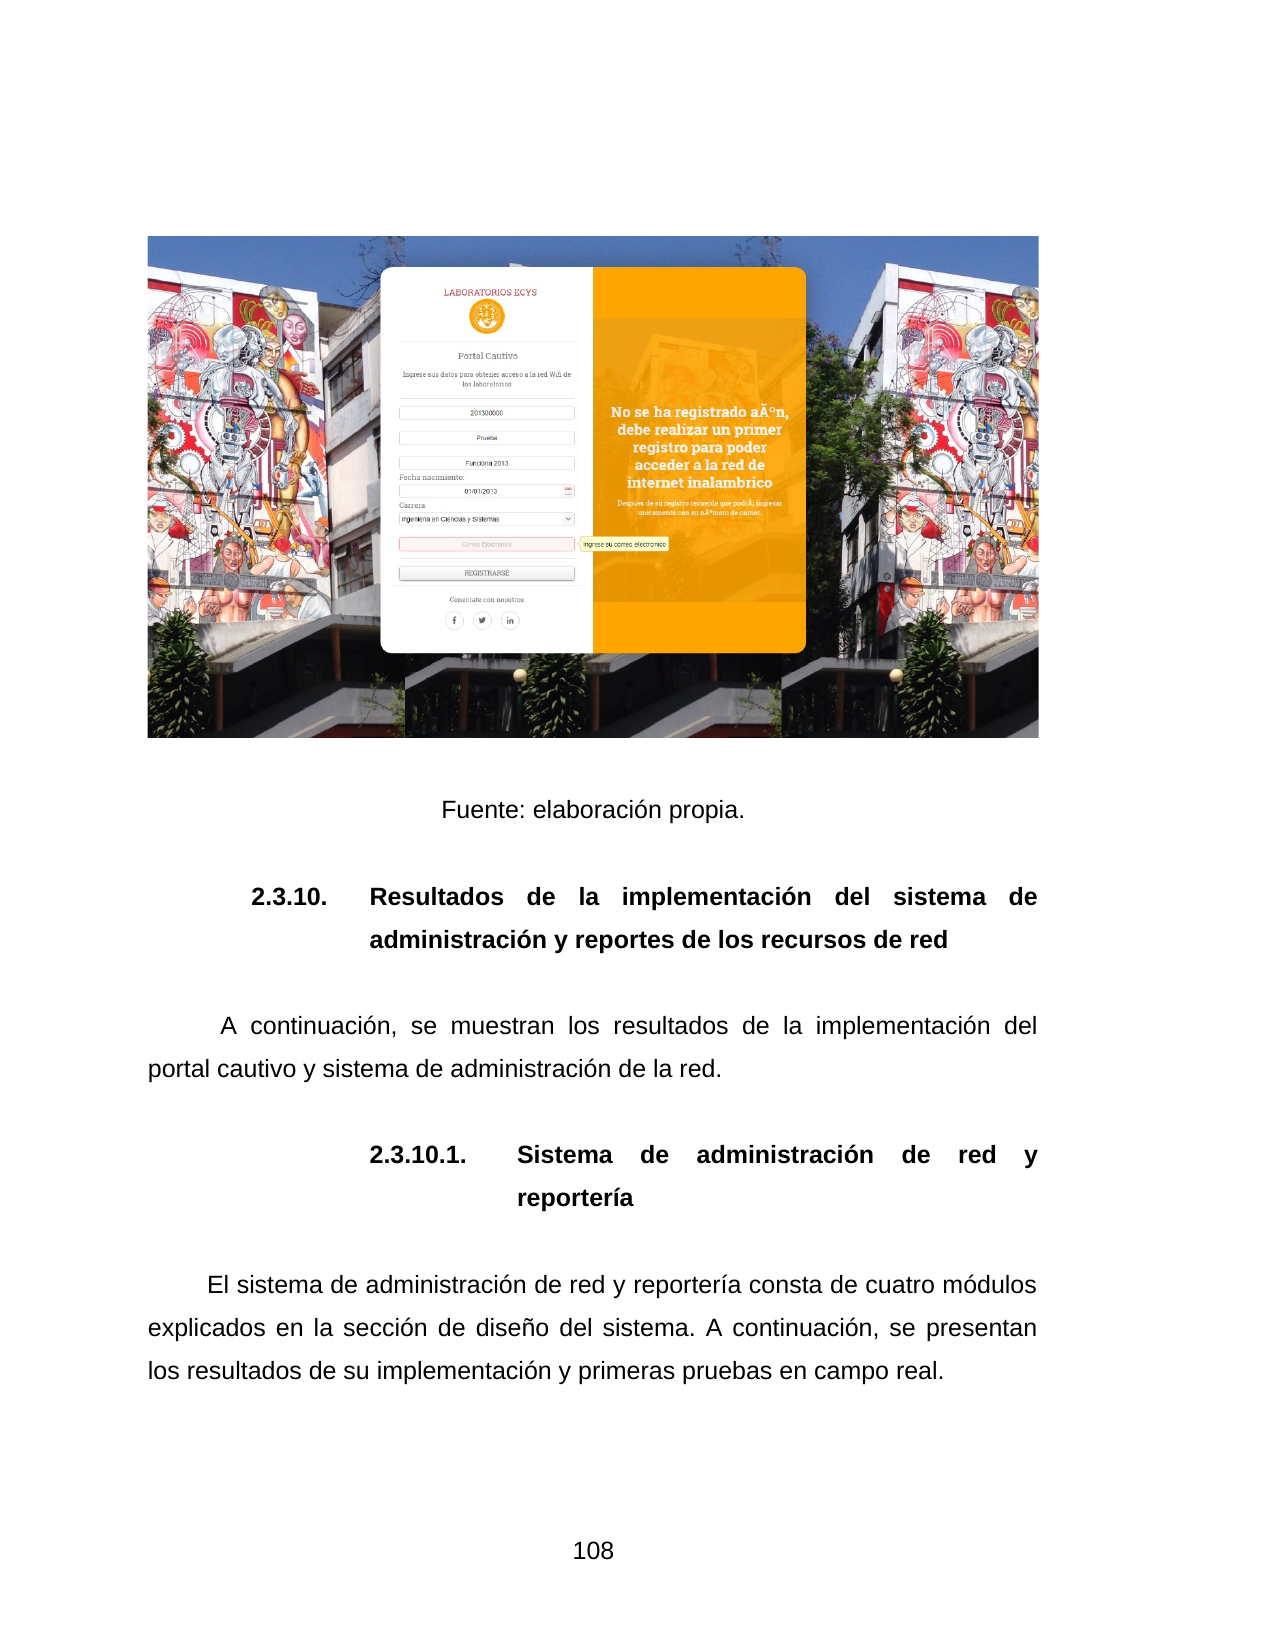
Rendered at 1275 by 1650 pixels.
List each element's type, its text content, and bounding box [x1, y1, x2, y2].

text A continuación, se muestran los resultados de la implementación del portal cautivo y sistema de administración de la red. [148, 1011, 1039, 1083]
text Fuente: elaboración propia. [148, 795, 1039, 824]
text Sistema de administración de red y reportería [369, 1140, 1039, 1212]
picture [147, 236, 1039, 738]
text El sistema de administración de red y reportería consta de cuatro módulos explicados en la sección de diseño del sistema. A continuación, se presentan los resultados de su implementación y primeras pruebas en campo real. [148, 1269, 1039, 1384]
text Resultados de la implementación del sistema de administración y reportes de los recursos de red [251, 881, 1039, 953]
